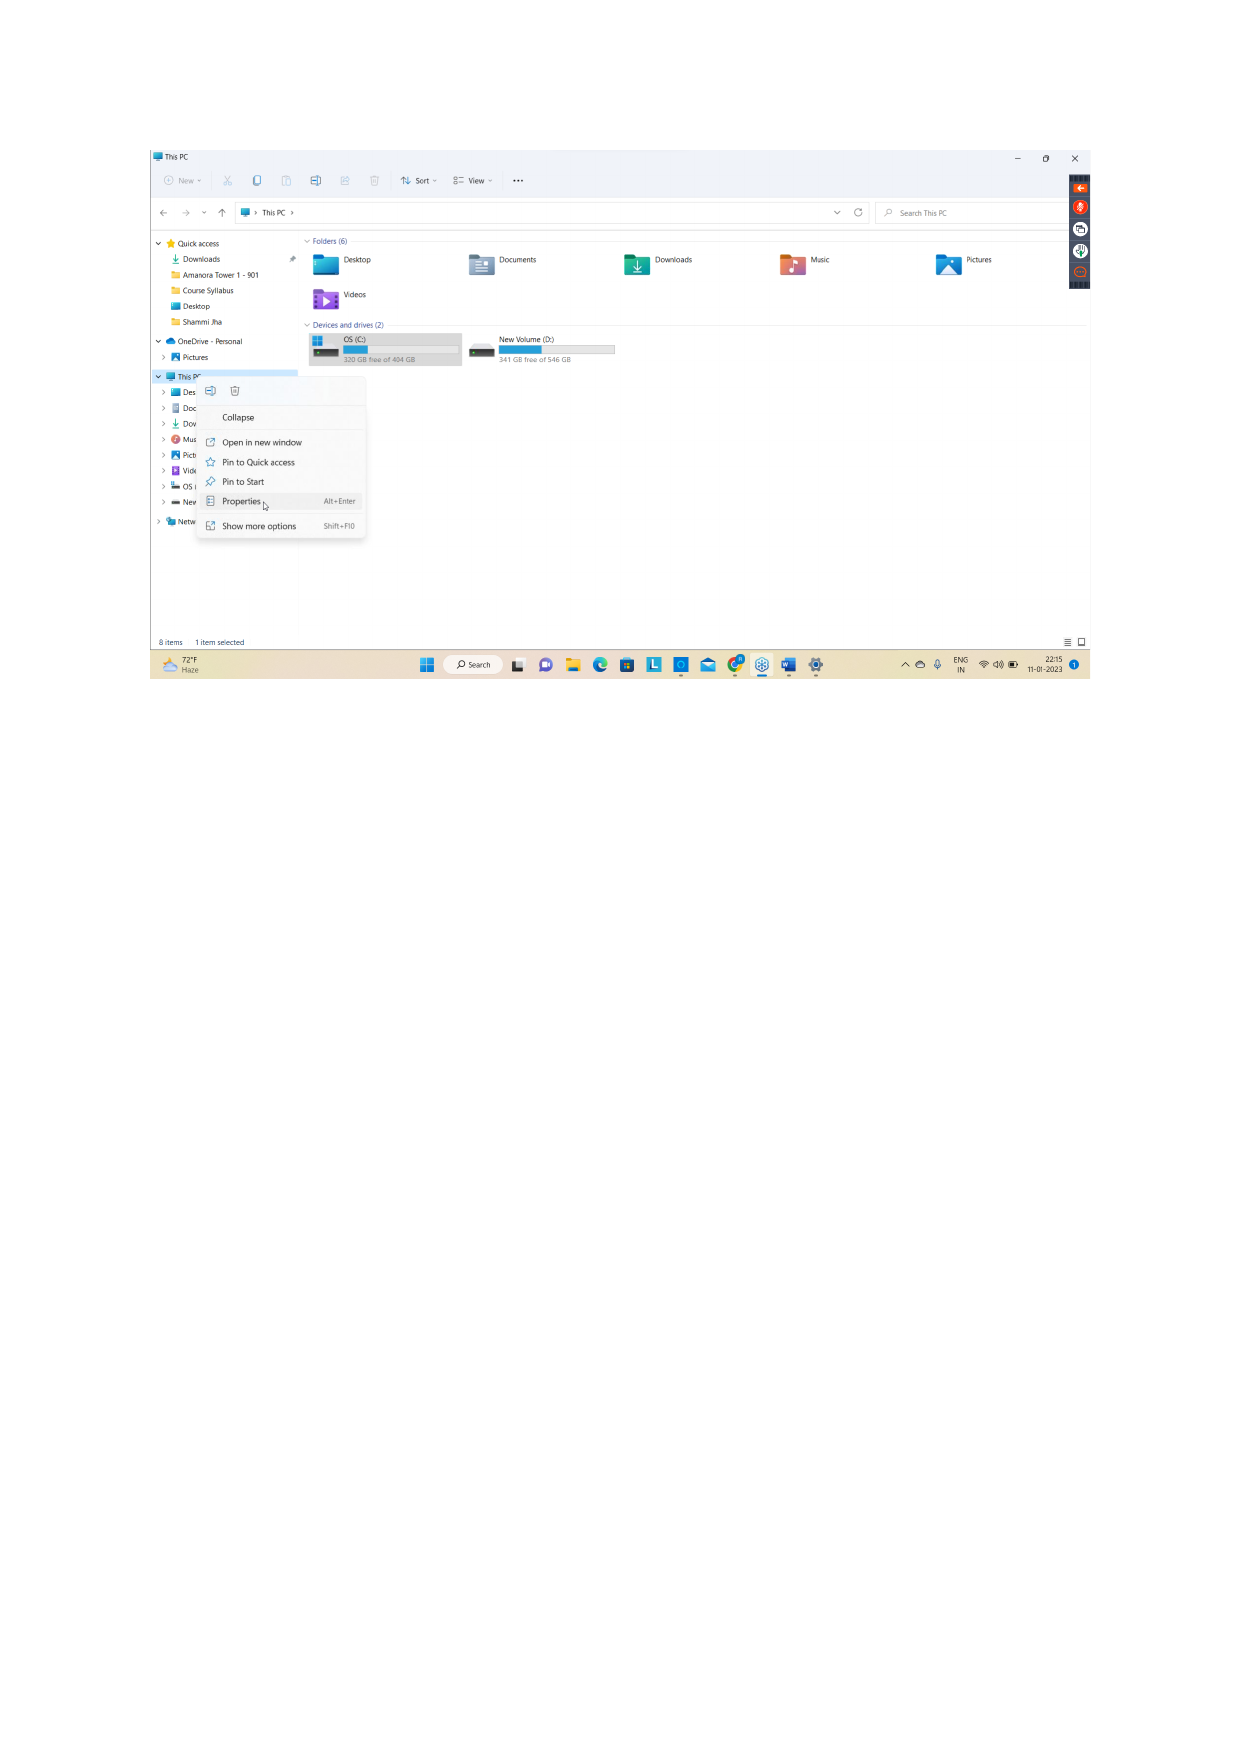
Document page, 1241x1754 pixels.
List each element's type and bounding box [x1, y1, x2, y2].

picture [150, 150, 1091, 679]
